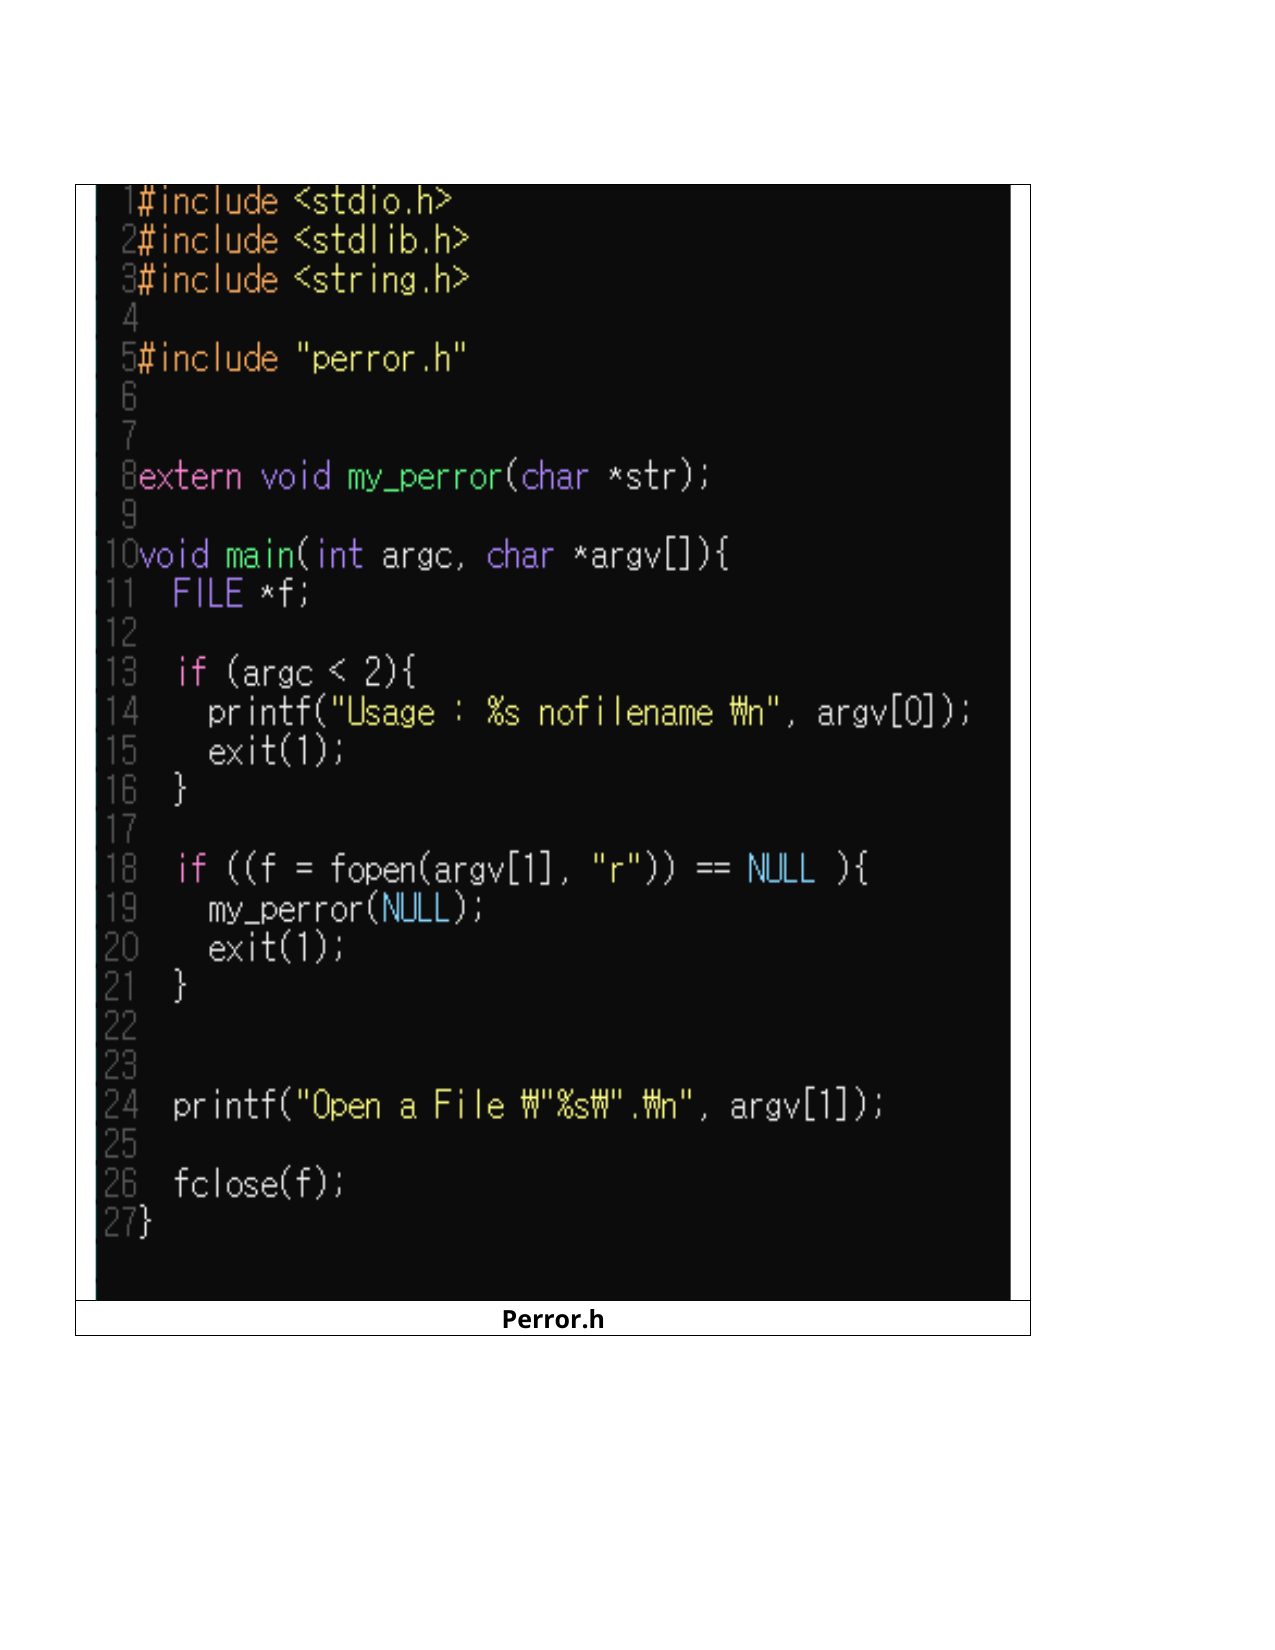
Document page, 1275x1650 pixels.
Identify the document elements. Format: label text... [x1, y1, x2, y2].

table_cell Perror.h [76, 1301, 1030, 1335]
table_cell [1011, 185, 1030, 1300]
table_cell [76, 185, 95, 1300]
picture [95, 185, 1011, 1301]
